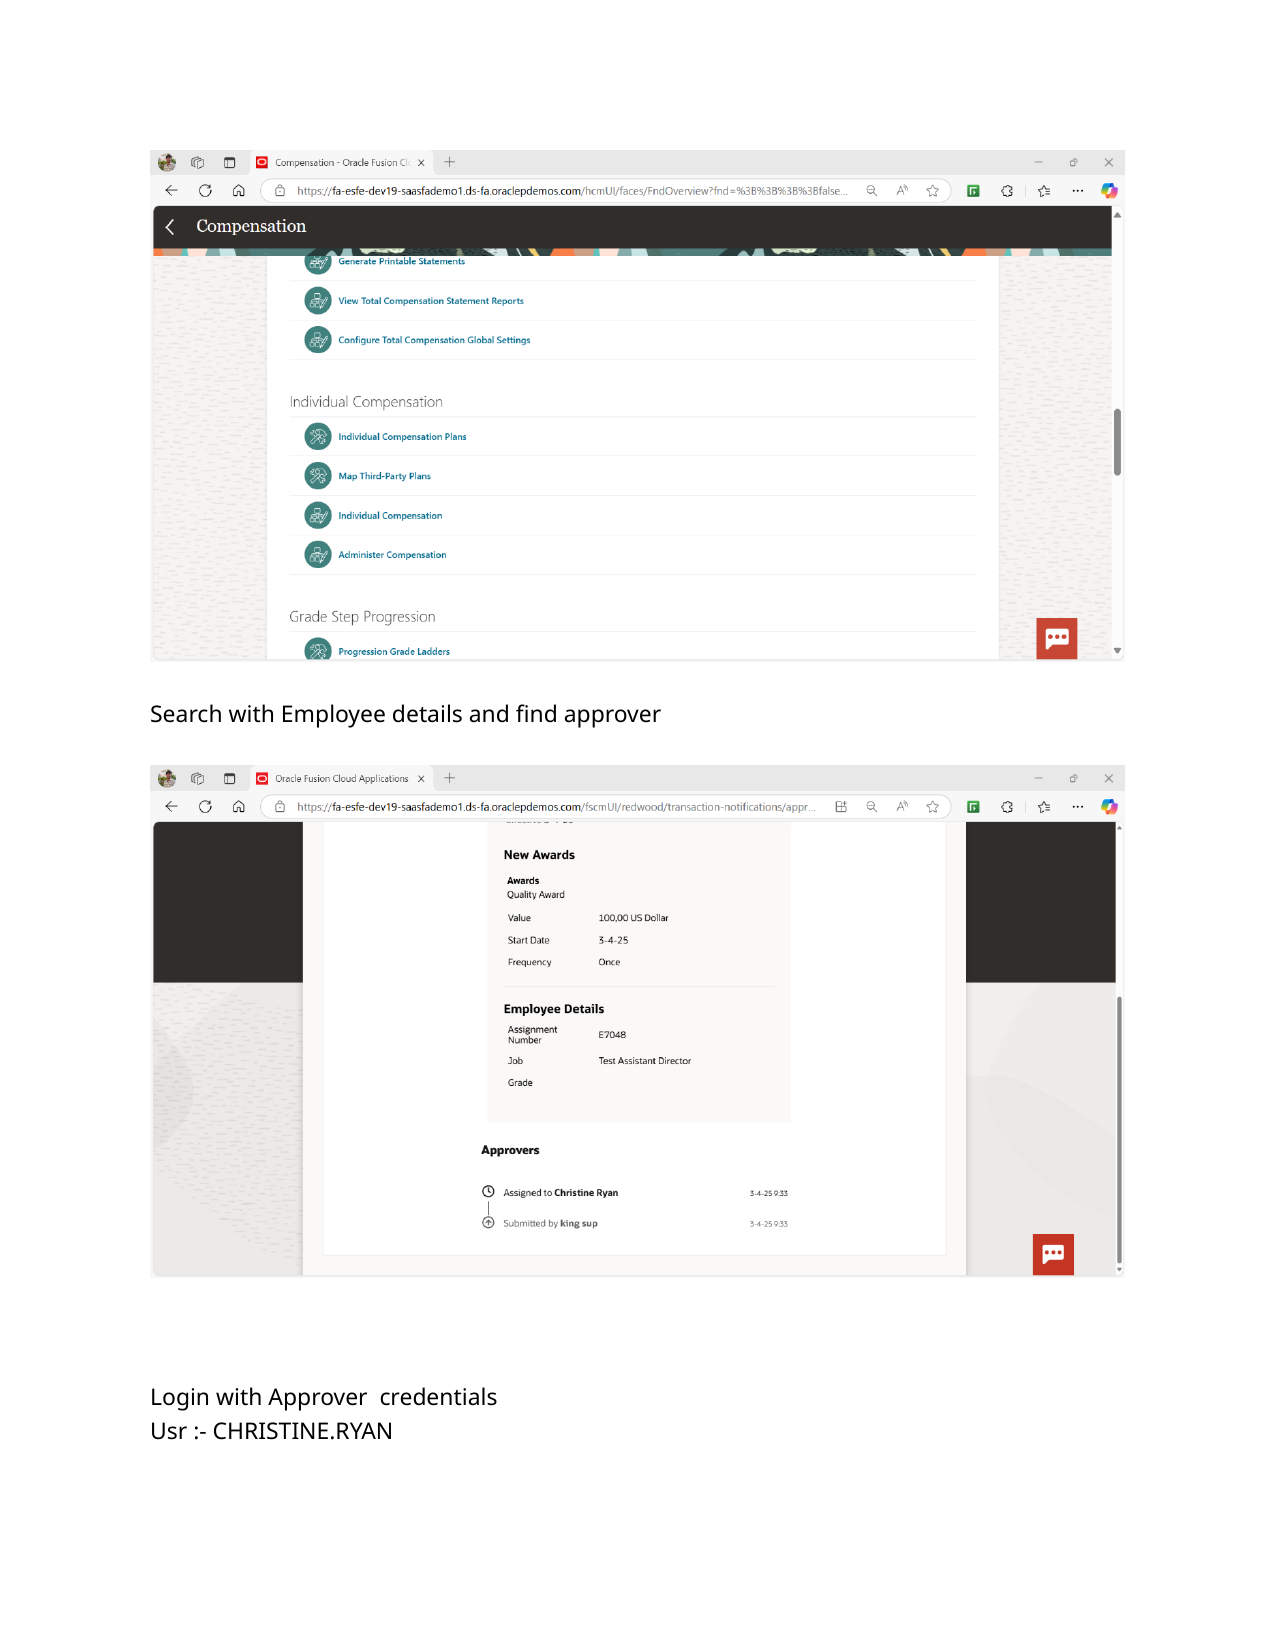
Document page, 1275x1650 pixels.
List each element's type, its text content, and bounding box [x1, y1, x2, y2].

text Click on continue & Submit Click on Tasks -> Individual Compensation and check the status Click on home Navigate to My client groups -> Compensation Navigate to individual Compensation Search with Employee details and find approver Login with Approver credentials Usr :- CHRISTINE.RYAN Click on notifications [150, 1278, 1125, 1446]
picture [150, 765, 1125, 1278]
picture [150, 150, 1125, 662]
text Click on continue & Submit Click on Tasks -> Individual Compensation and check the status Click on home Navigate to My client groups -> Compensation Navigate to individual Compensation Search with Employee details and find approver Login with Approver credentials Usr :- CHRISTINE.RYAN Click on notifications [150, 662, 1125, 765]
